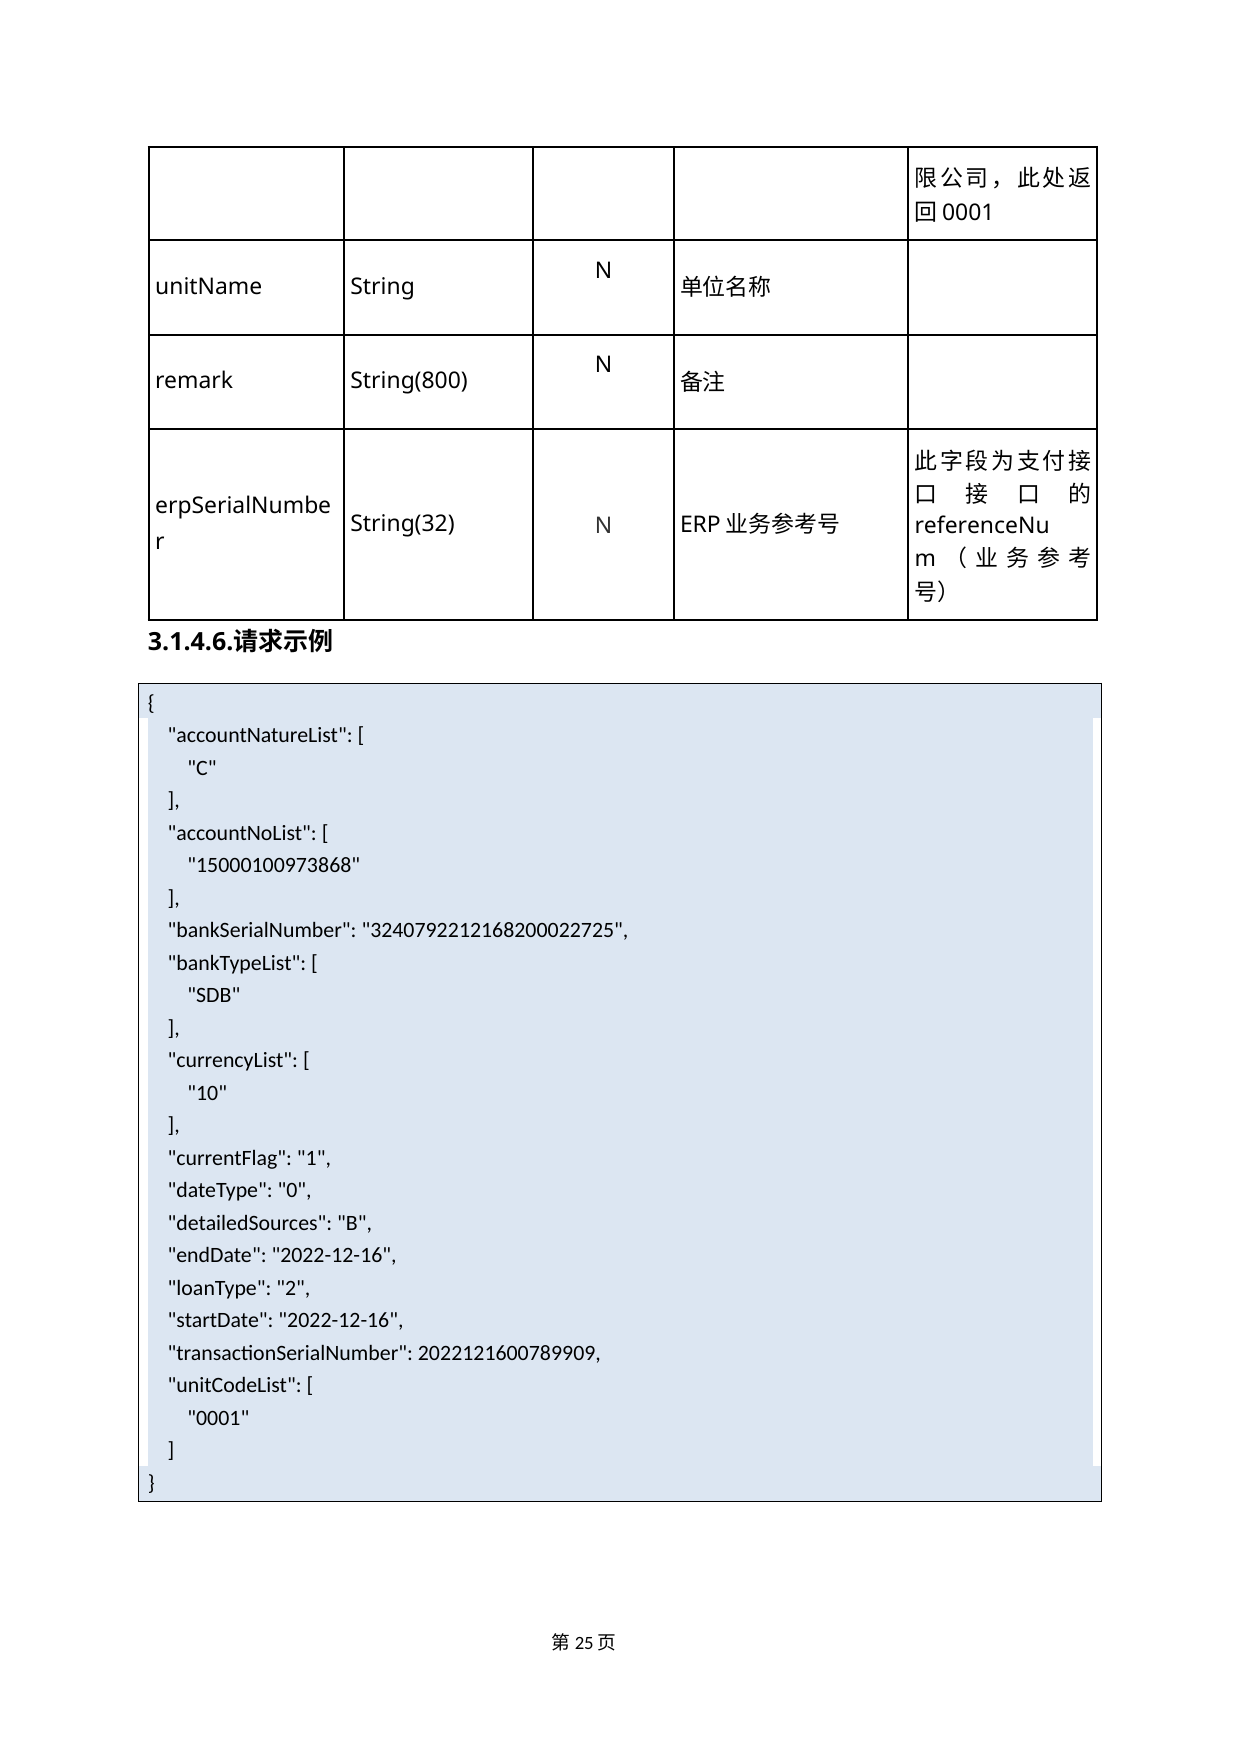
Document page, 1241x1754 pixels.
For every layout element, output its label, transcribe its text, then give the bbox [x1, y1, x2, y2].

text "currencyList": [ [148, 1043, 1093, 1076]
text "accountNoList": [ [148, 816, 1093, 848]
text ], [148, 881, 1093, 913]
text } [139, 1463, 1101, 1501]
text "startDate": "2022-12-16", [148, 1303, 1093, 1336]
subtitle 3.1.4.6.请求示例 [148, 621, 1093, 658]
text "bankSerialNumber": "3240792212168200022725", [148, 913, 1093, 946]
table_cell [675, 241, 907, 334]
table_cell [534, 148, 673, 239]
text ], [148, 783, 1093, 816]
text ] [148, 1433, 1093, 1463]
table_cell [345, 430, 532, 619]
text "endDate": "2022-12-16", [148, 1238, 1093, 1271]
text "C" [148, 751, 1093, 783]
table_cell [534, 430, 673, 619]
text "accountNatureList": [ [148, 718, 1093, 751]
text "detailedSources": "B", [148, 1206, 1093, 1238]
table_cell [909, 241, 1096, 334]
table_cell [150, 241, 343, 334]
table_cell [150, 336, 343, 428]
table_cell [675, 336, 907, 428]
text ], [148, 1108, 1093, 1141]
text { [139, 684, 1101, 718]
text ], [148, 1011, 1093, 1043]
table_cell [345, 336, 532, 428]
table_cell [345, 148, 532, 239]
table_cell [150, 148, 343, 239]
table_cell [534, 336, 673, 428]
text "15000100973868" [148, 848, 1093, 881]
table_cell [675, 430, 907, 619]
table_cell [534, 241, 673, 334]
text "transactionSerialNumber": 2022121600789909, [148, 1336, 1093, 1368]
text "10" [148, 1076, 1093, 1108]
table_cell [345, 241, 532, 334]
text "loanType": "2", [148, 1271, 1093, 1303]
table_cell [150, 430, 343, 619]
text "0001" [148, 1401, 1093, 1433]
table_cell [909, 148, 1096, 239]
text "dateType": "0", [148, 1173, 1093, 1206]
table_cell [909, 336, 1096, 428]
text "SDB" [148, 978, 1093, 1011]
text "currentFlag": "1", [148, 1141, 1093, 1173]
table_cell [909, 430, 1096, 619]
text "bankTypeList": [ [148, 946, 1093, 978]
text "unitCodeList": [ [148, 1368, 1093, 1401]
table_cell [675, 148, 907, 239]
